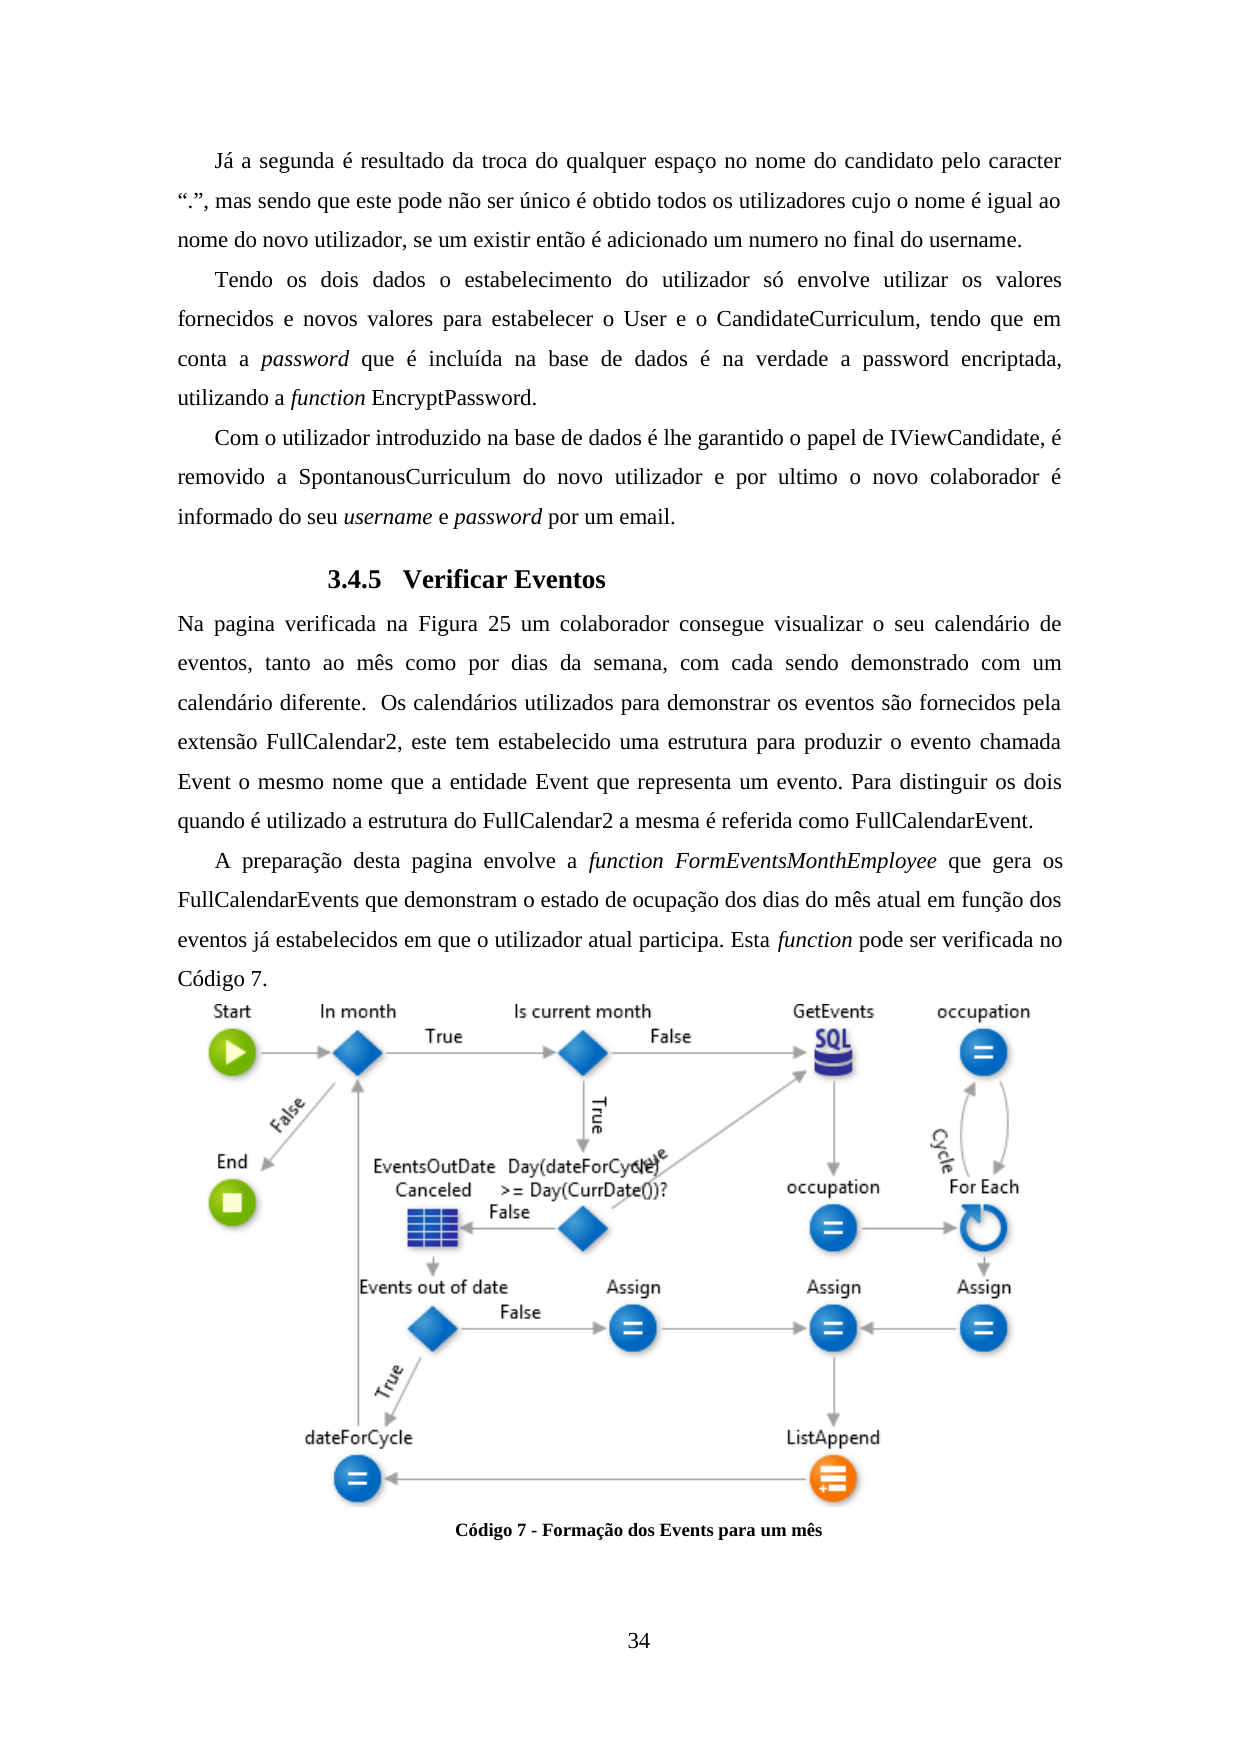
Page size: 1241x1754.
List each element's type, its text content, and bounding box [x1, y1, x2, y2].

subtitle Verificar Eventos [327, 563, 1063, 594]
text Na pagina verificada na Figura 25 um colaborador consegue visualizar o seu calendário de eventos, tanto ao mês como por dias da semana, com cada sendo demonstrado com um calendário diferente. Os calendários utilizados para demonstrar os eventos são fornecidos pela extensão FullCalendar2, este tem estabelecido uma estrutura para produzir o evento chamada Event o mesmo nome que a entidade Event que representa um evento. Para distinguir os dois quando é utilizado a estrutura do FullCalendar2 a mesma é referida como FullCalendarEvent. [177, 610, 1063, 834]
text A preparação desta pagina envolve a function FormEventsMonthEmployee que gera os FullCalendarEvents que demonstram o estado de ocupação dos dias do mês atual em função dos eventos já estabelecidos em que o utilizador atual participa. Esta function pode ser verificada no Código 7. [177, 847, 1063, 992]
text Tendo os dois dados o estabelecimento do utilizador só envolve utilizar os valores fornecidos e novos valores para estabelecer o User e o CandidateCurriculum, tendo que em conta a password que é incluída na base de dados é na verdade a password encriptada, utilizando a function EncryptPassword. [177, 266, 1063, 411]
picture [206, 1004, 1034, 1507]
text Com o utilizador introduzido na base de dados é lhe garantido o papel de IViewCandidate, é removido a SpontanousCurriculum do novo utilizador e por ultimo o novo colaborador é informado do seu username e password por um email. [177, 424, 1063, 529]
text Código 7 - Formação dos Events para um mês [177, 1519, 1063, 1541]
text Já a segunda é resultado da troca do qualquer espaço no nome do candidato pelo caracter “.”, mas sendo que este pode não ser único é obtido todos os utilizadores cujo o nome é igual ao nome do novo utilizador, se um existir então é adicionado um numero no final do username. [177, 148, 1063, 253]
